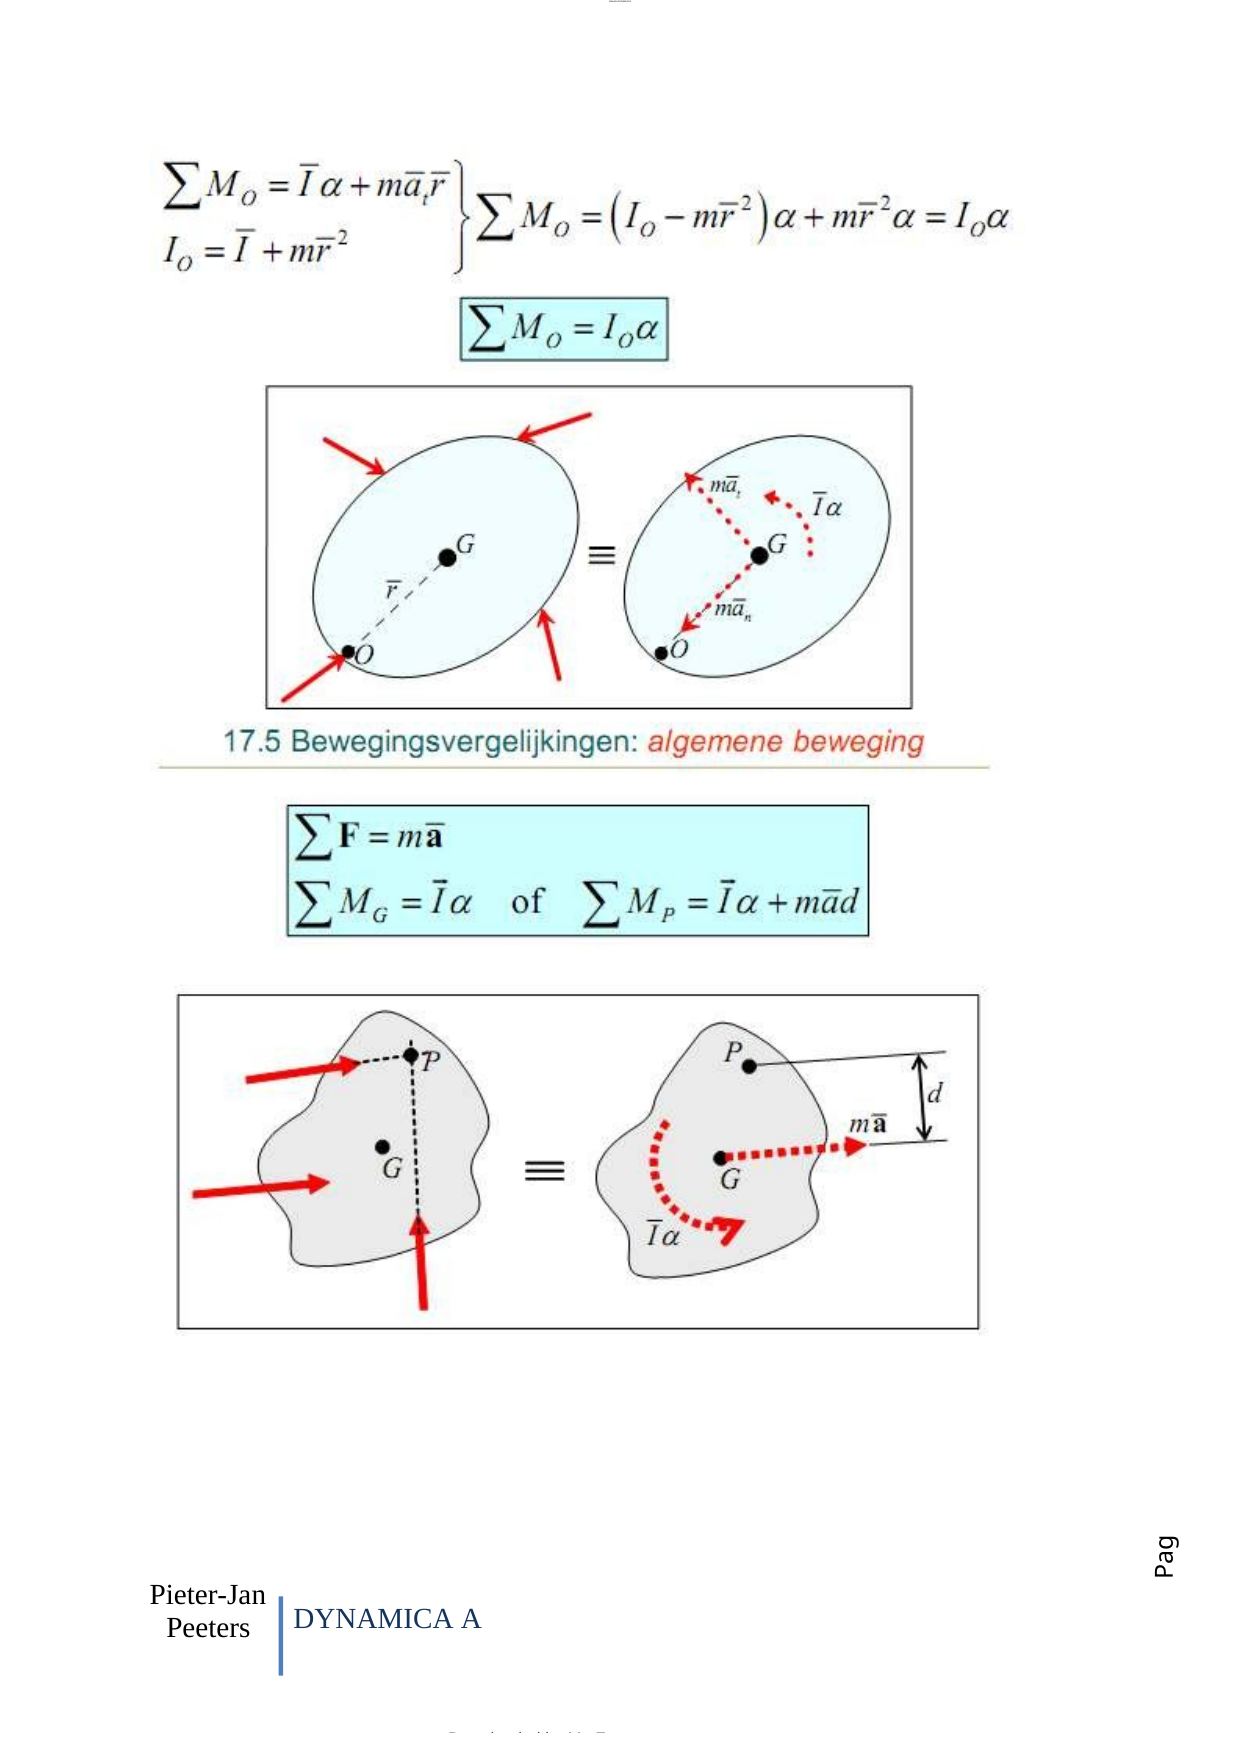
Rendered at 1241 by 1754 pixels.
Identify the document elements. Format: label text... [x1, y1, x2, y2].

text DYNAMICA A [293, 1601, 1176, 1635]
text Pieter-Jan Peeters [149, 1577, 268, 1644]
picture [150, 722, 1001, 1336]
picture [150, 146, 1026, 719]
